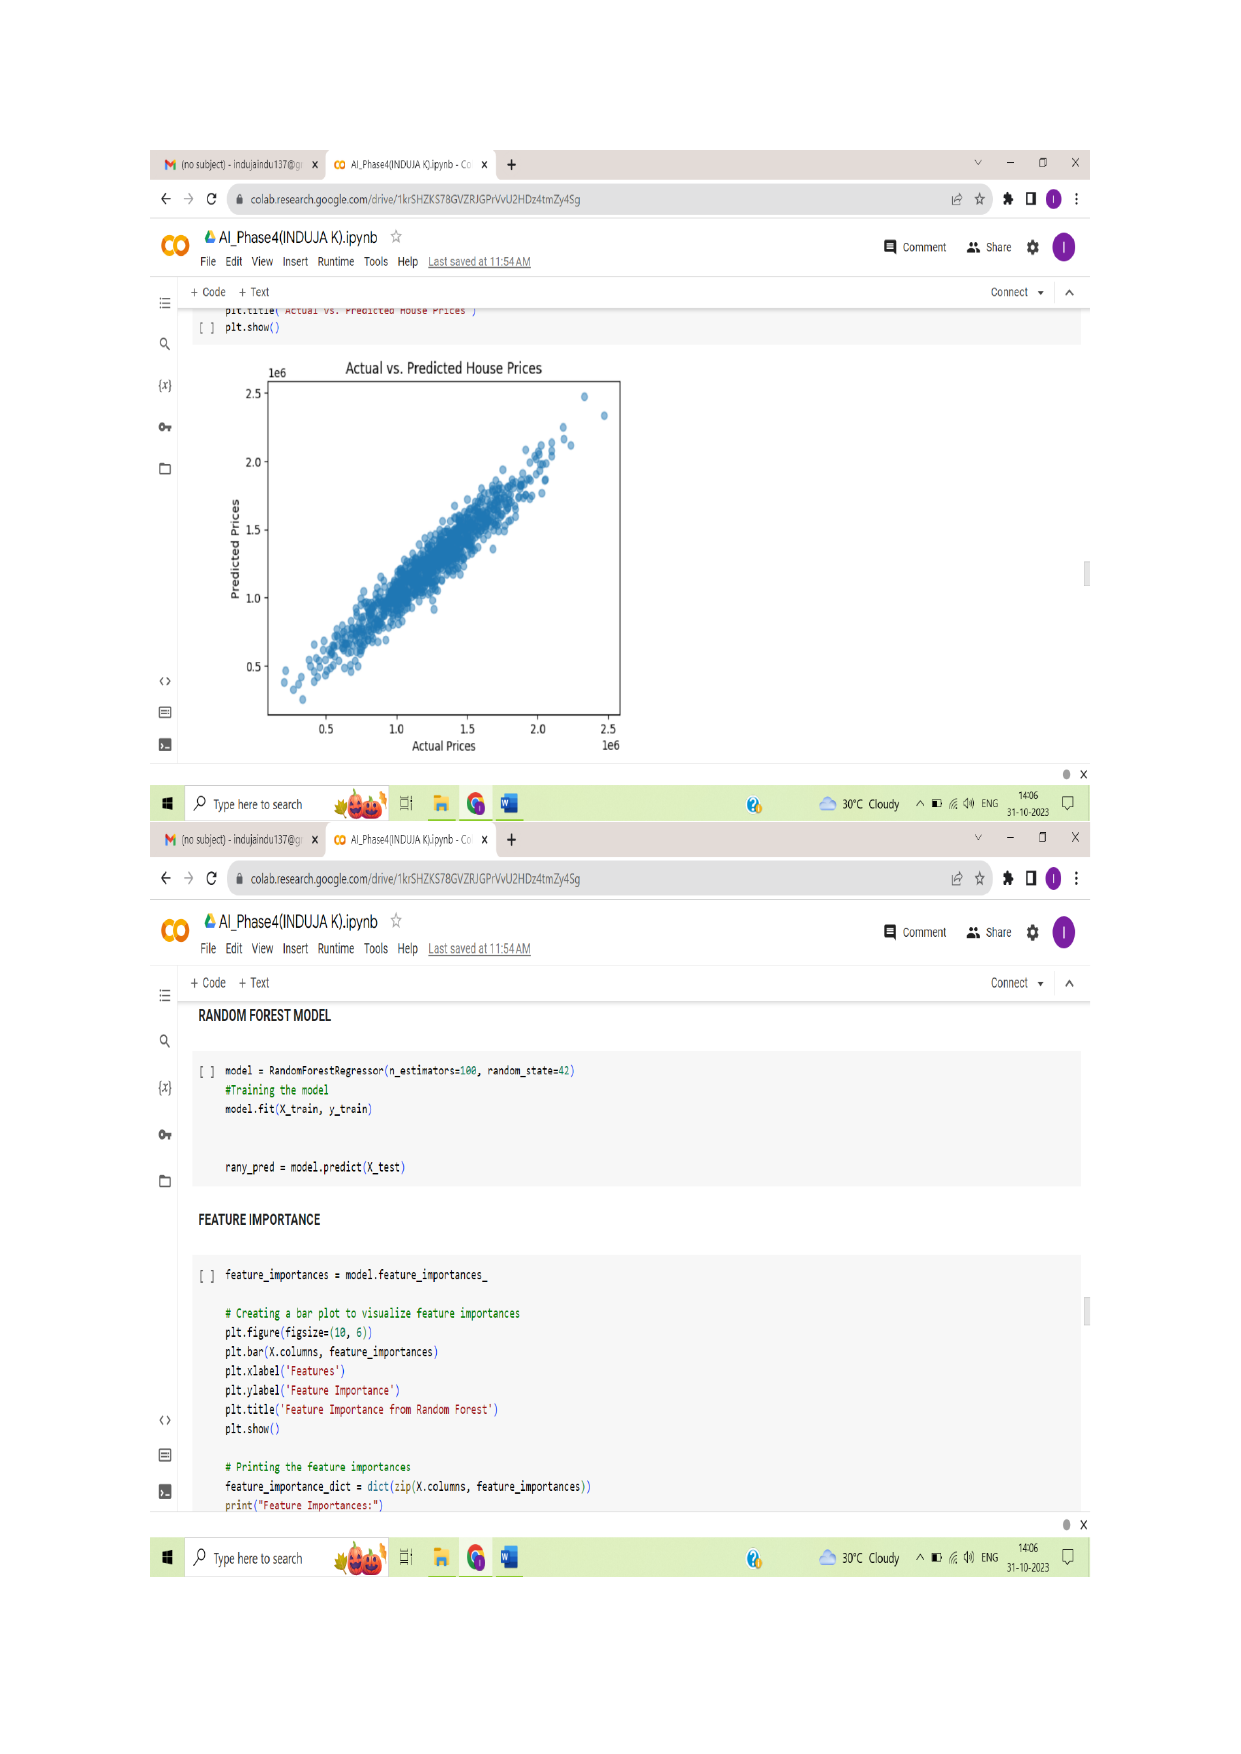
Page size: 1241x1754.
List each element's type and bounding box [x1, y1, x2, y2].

picture [150, 822, 1091, 1577]
picture [150, 150, 1090, 821]
